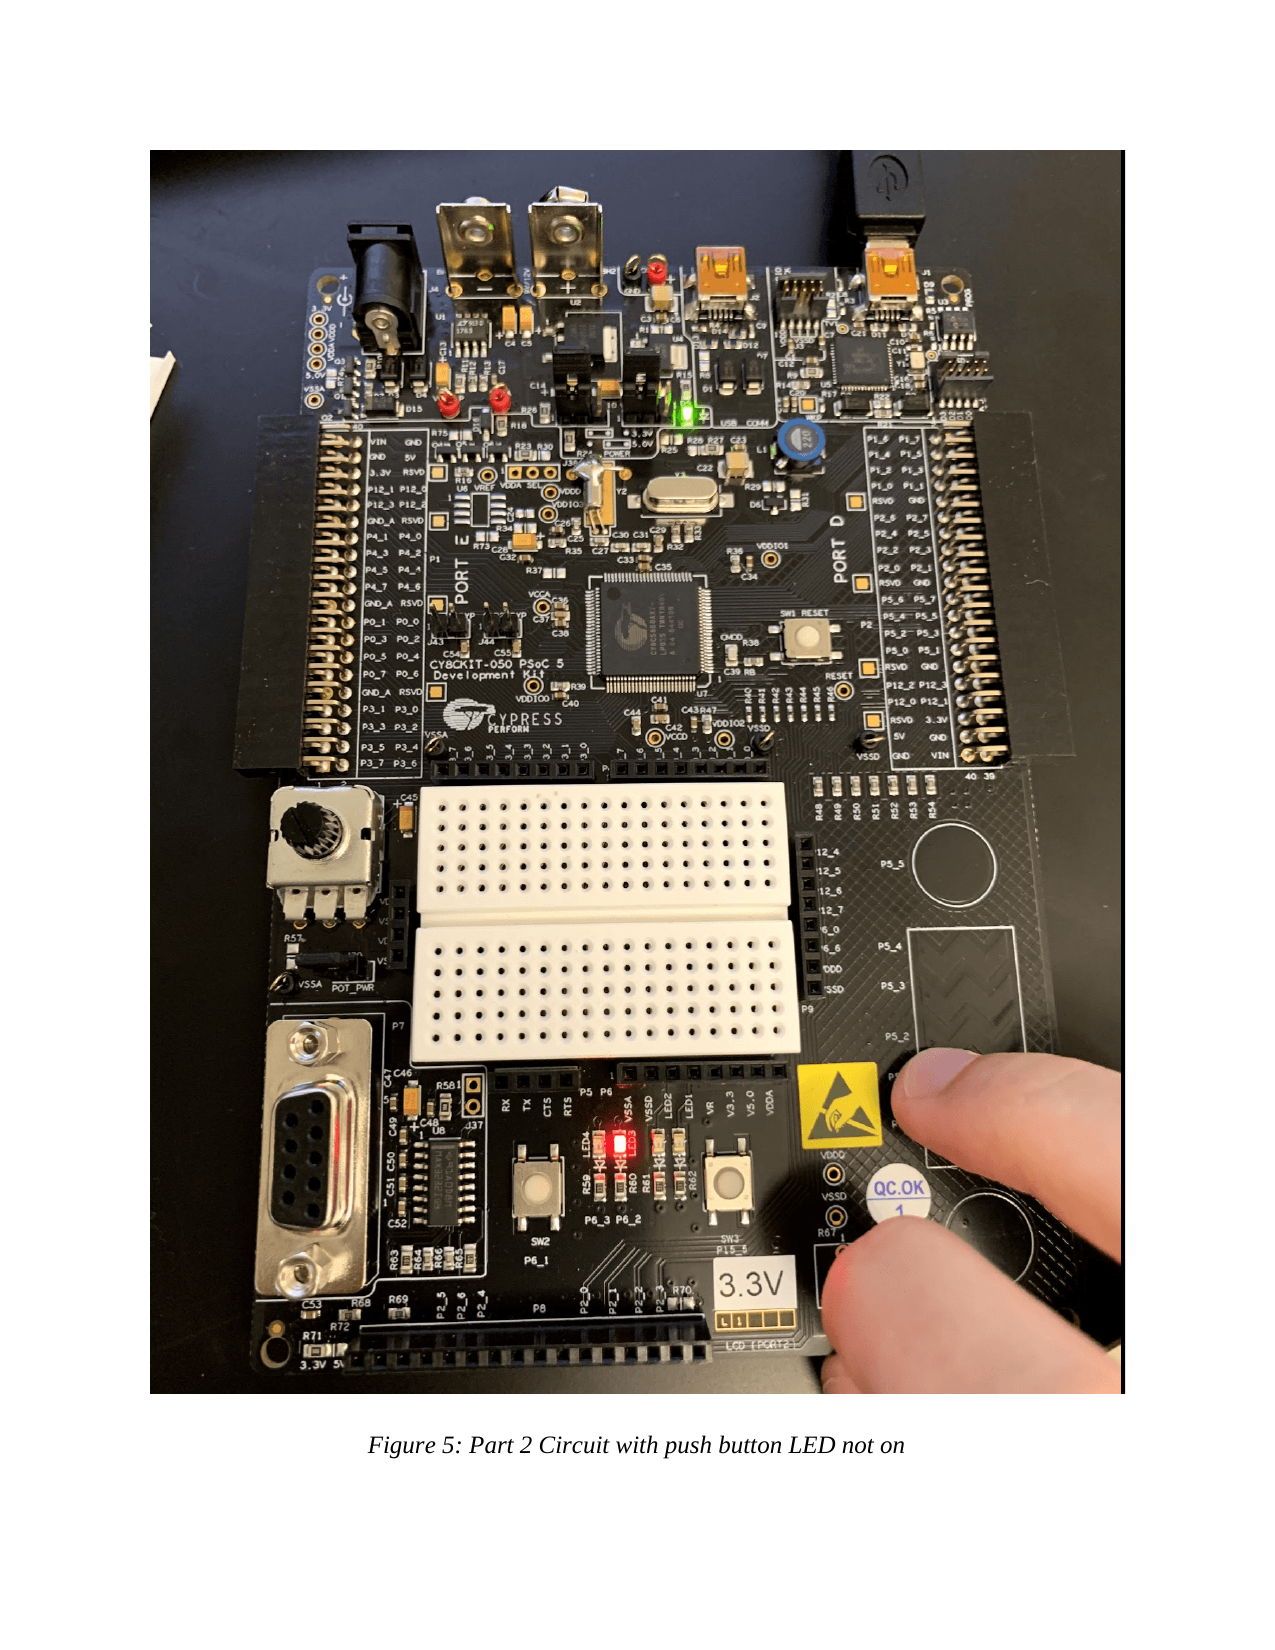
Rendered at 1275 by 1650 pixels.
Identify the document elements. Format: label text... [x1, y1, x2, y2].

picture [150, 150, 1125, 1394]
text Figure 5: Part 2 Circuit with push button LED not on [150, 1430, 1125, 1459]
